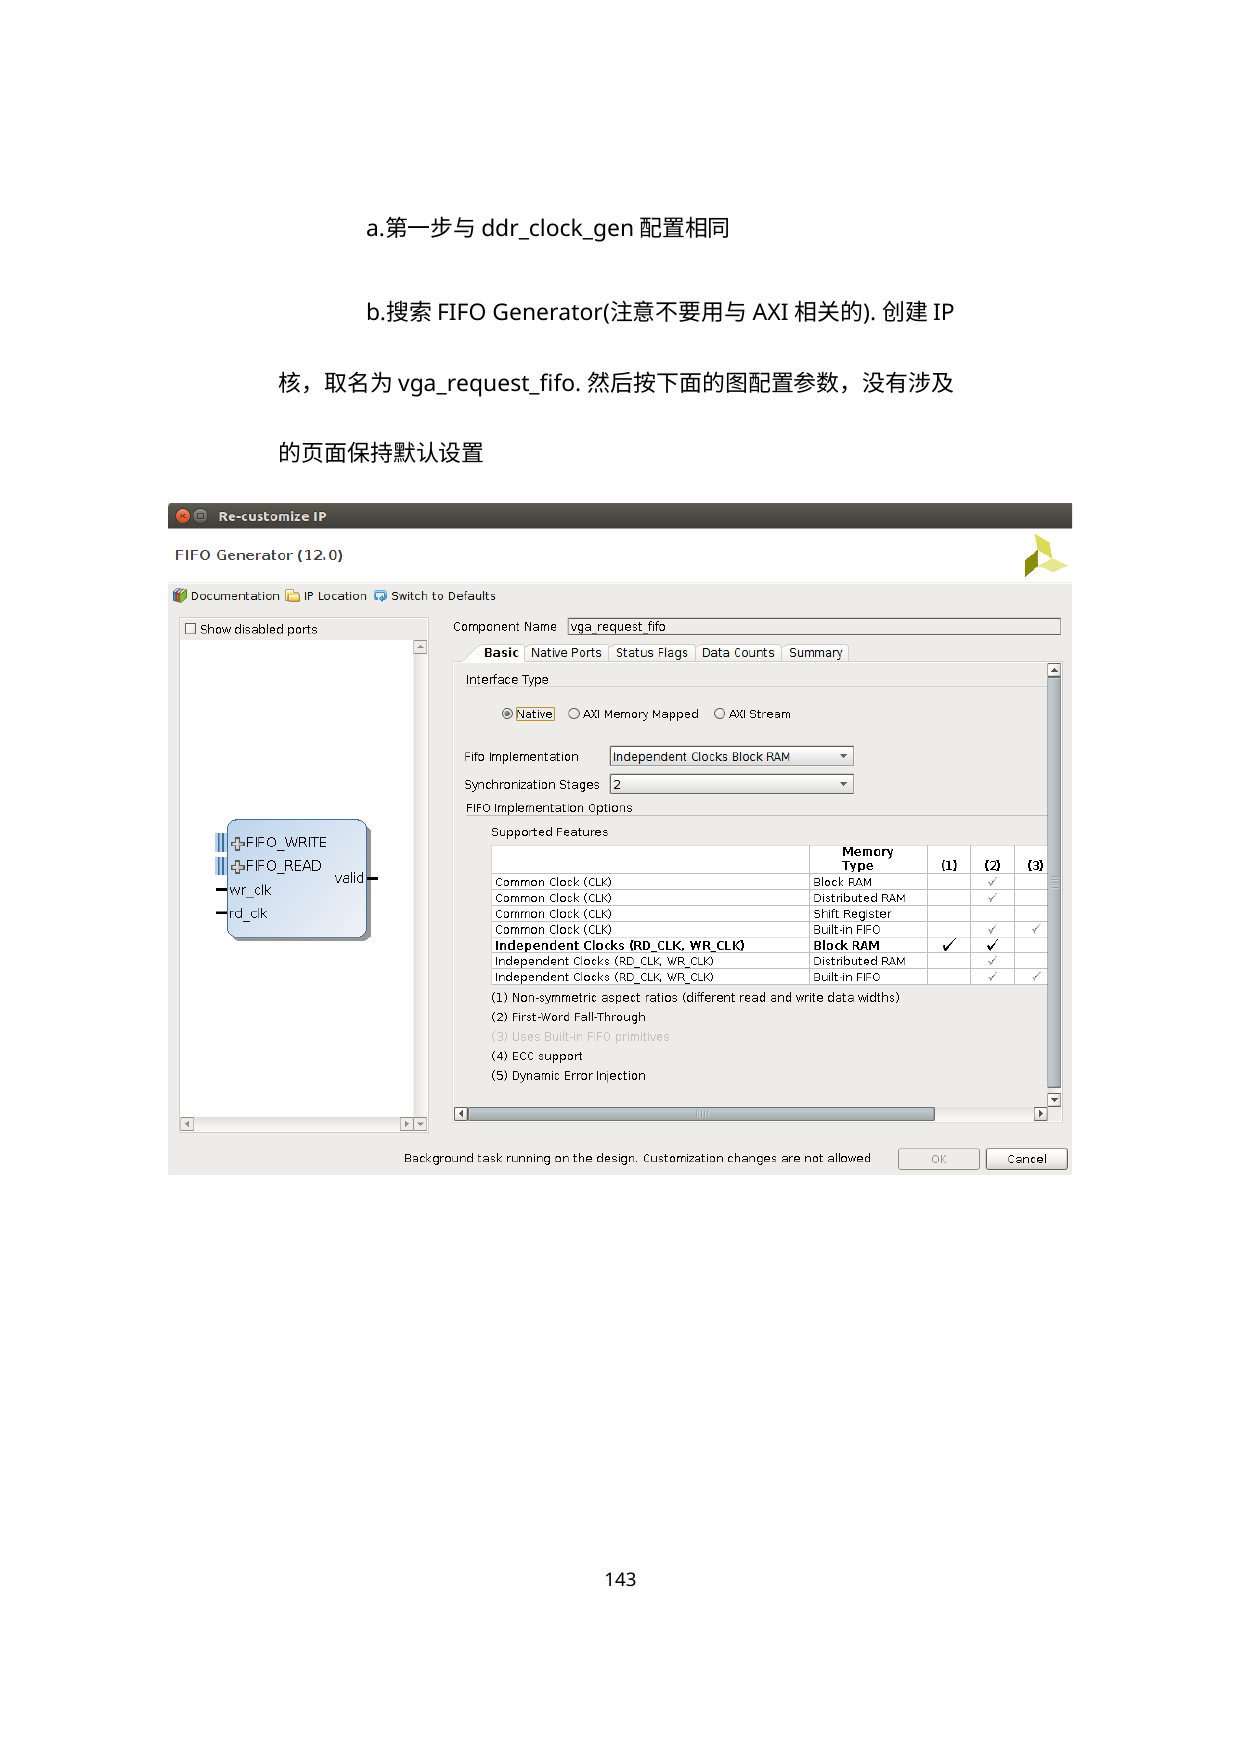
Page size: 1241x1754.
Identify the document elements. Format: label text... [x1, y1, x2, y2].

text a.第一步与ddr_clock_gen配置相同 [278, 194, 962, 259]
text b.搜索 FIFO Generator(注意不要用与 AXI 相关的). 创建 IP 核，取名为 vga_request_fifo. 然后按下面的图配置参数，没有涉及的页面保持默认设置 [278, 278, 962, 484]
picture [168, 503, 1073, 1175]
